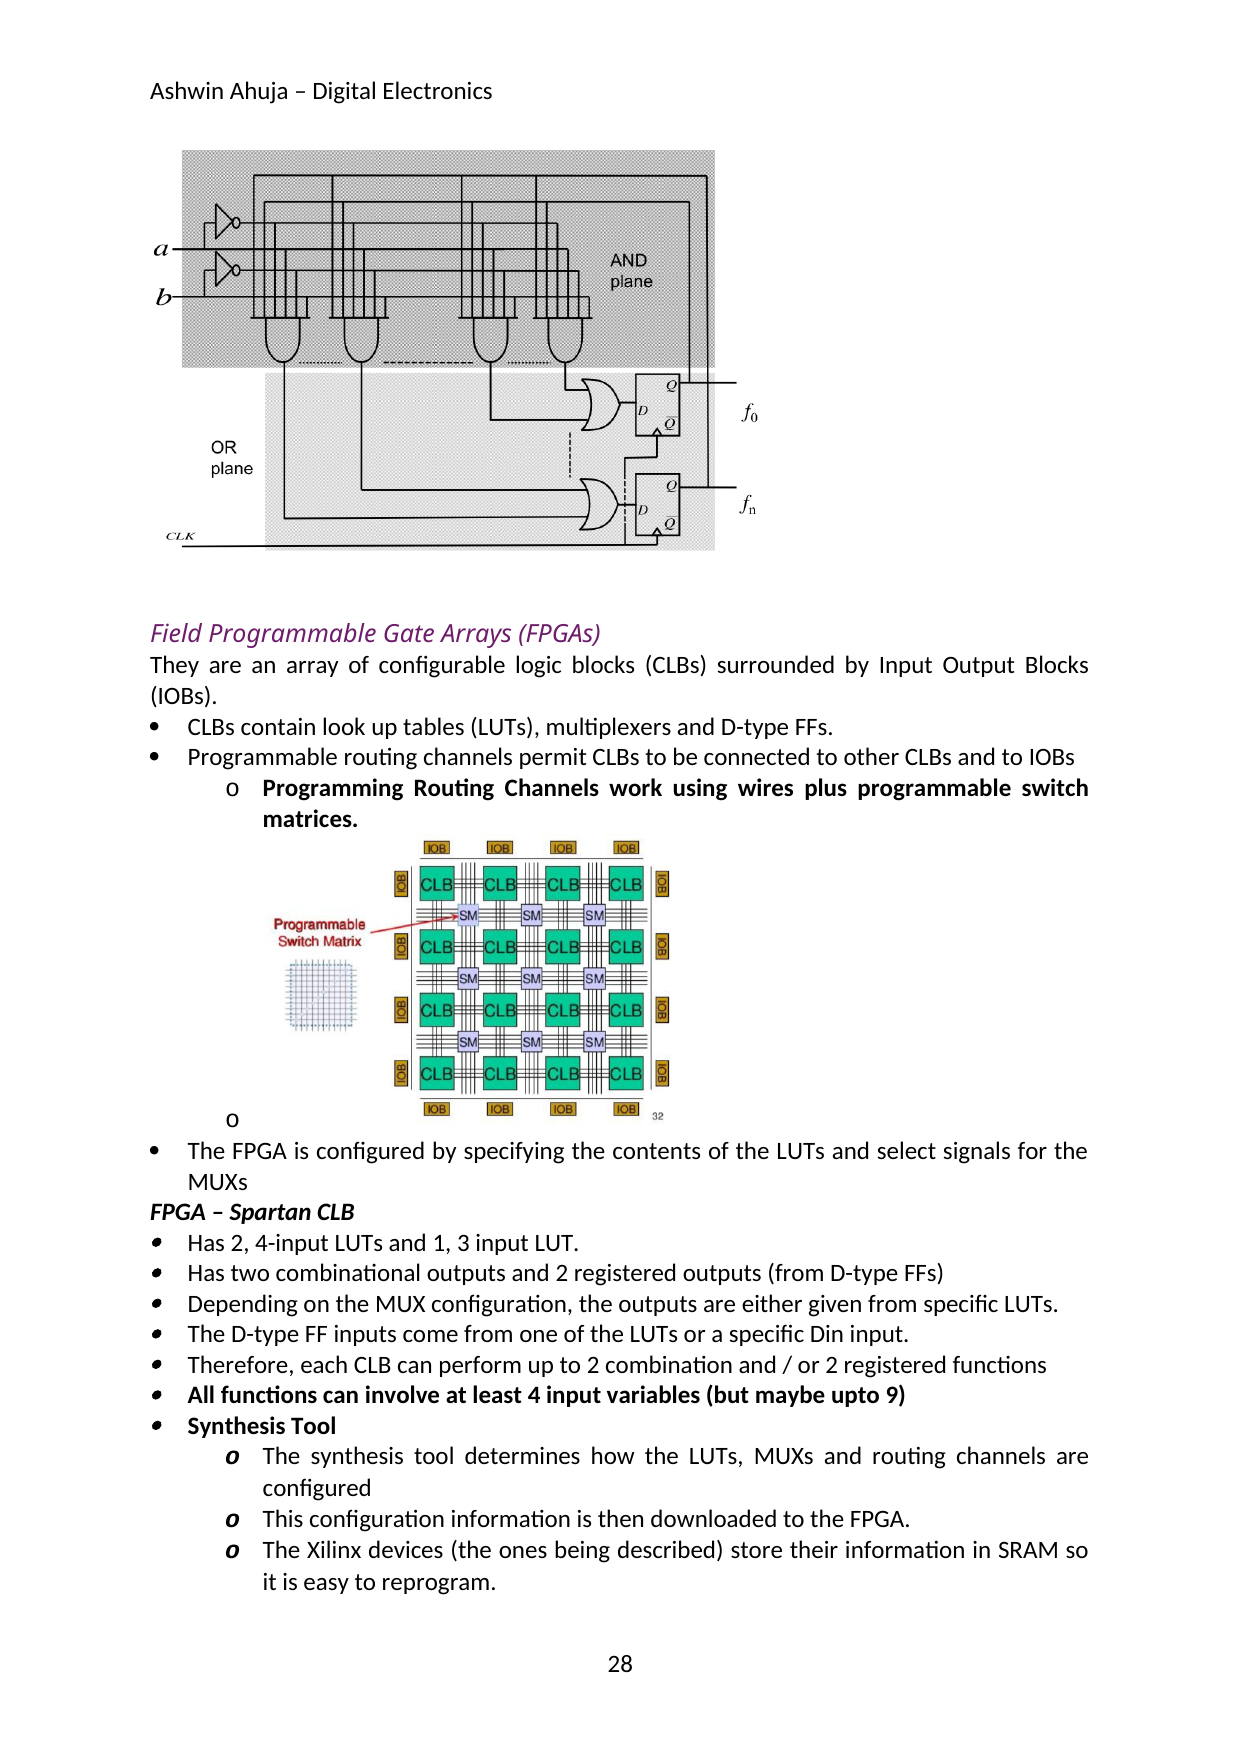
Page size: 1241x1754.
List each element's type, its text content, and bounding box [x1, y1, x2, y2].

list Programming Routing Channels work using wires plus programmable switch matrices. [225, 772, 1090, 834]
list Programmable routing channels permit CLBs to be connected to other CLBs and to IOBs [150, 741, 1090, 772]
list Synthesis Tool [150, 1410, 1090, 1440]
text FPGA – Spartan CLB [150, 1196, 1090, 1227]
list The D-type FF inputs come from one of the LUTs or a specific Din input. [150, 1318, 1090, 1349]
list Therefore, each CLB can perform up to 2 combination and / or 2 registered functions [150, 1349, 1090, 1379]
list All functions can involve at least 4 input variables (but maybe upto 9) [150, 1379, 1090, 1410]
list This configuration information is then downloaded to the FPGA. [225, 1503, 1090, 1534]
text They are an array of configurable logic blocks (CLBs) surrounded by Input Output Blocks (IOBs). [150, 649, 1090, 711]
picture [262, 833, 692, 1128]
list CLBs contain look up tables (LUTs), multiplexers and D-type FFs. [150, 711, 1090, 741]
list Depending on the MUX configuration, the outputs are either given from specific LUTs. [150, 1288, 1090, 1318]
list The Xilinx devices (the ones being described) store their information in SRAM so it is easy to reprogram. [225, 1534, 1090, 1597]
picture [150, 150, 765, 551]
subtitle Field Programmable Gate Arrays (FPGAs) [150, 616, 1090, 649]
list Has 2, 4-input LUTs and 1, 3 input LUT. [150, 1227, 1090, 1257]
list The FPGA is configured by specifying the contents of the LUTs and select signals for the MUXs [150, 1135, 1090, 1196]
list The synthesis tool determines how the LUTs, MUXs and routing channels are configured [225, 1440, 1090, 1503]
list Has two combinational outputs and 2 registered outputs (from D-type FFs) [150, 1257, 1090, 1288]
